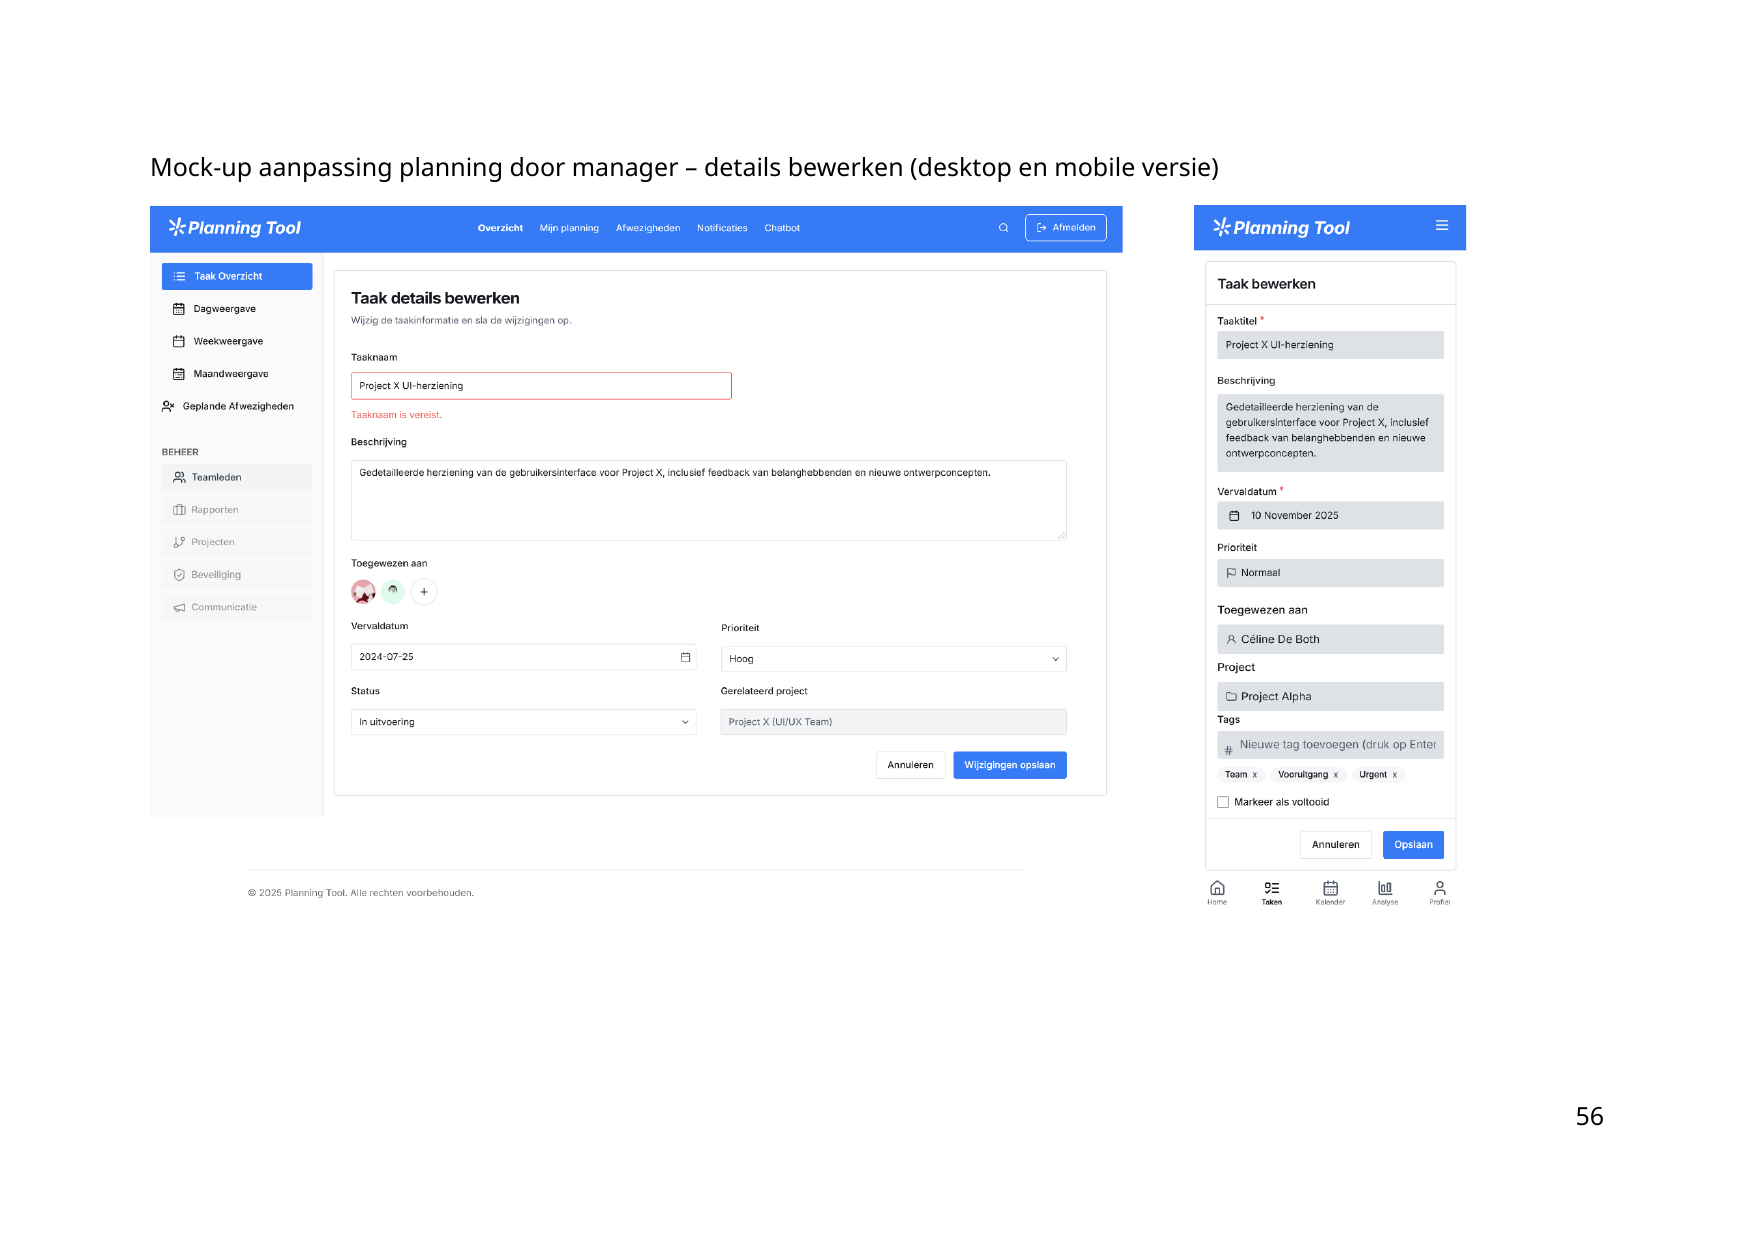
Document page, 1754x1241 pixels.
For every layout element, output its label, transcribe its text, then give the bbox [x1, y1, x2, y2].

picture [150, 205, 1123, 915]
picture [1194, 205, 1467, 915]
text Mock-up aanpassing planning door manager – details bewerken (desktop en mobile versie) [150, 150, 1604, 184]
